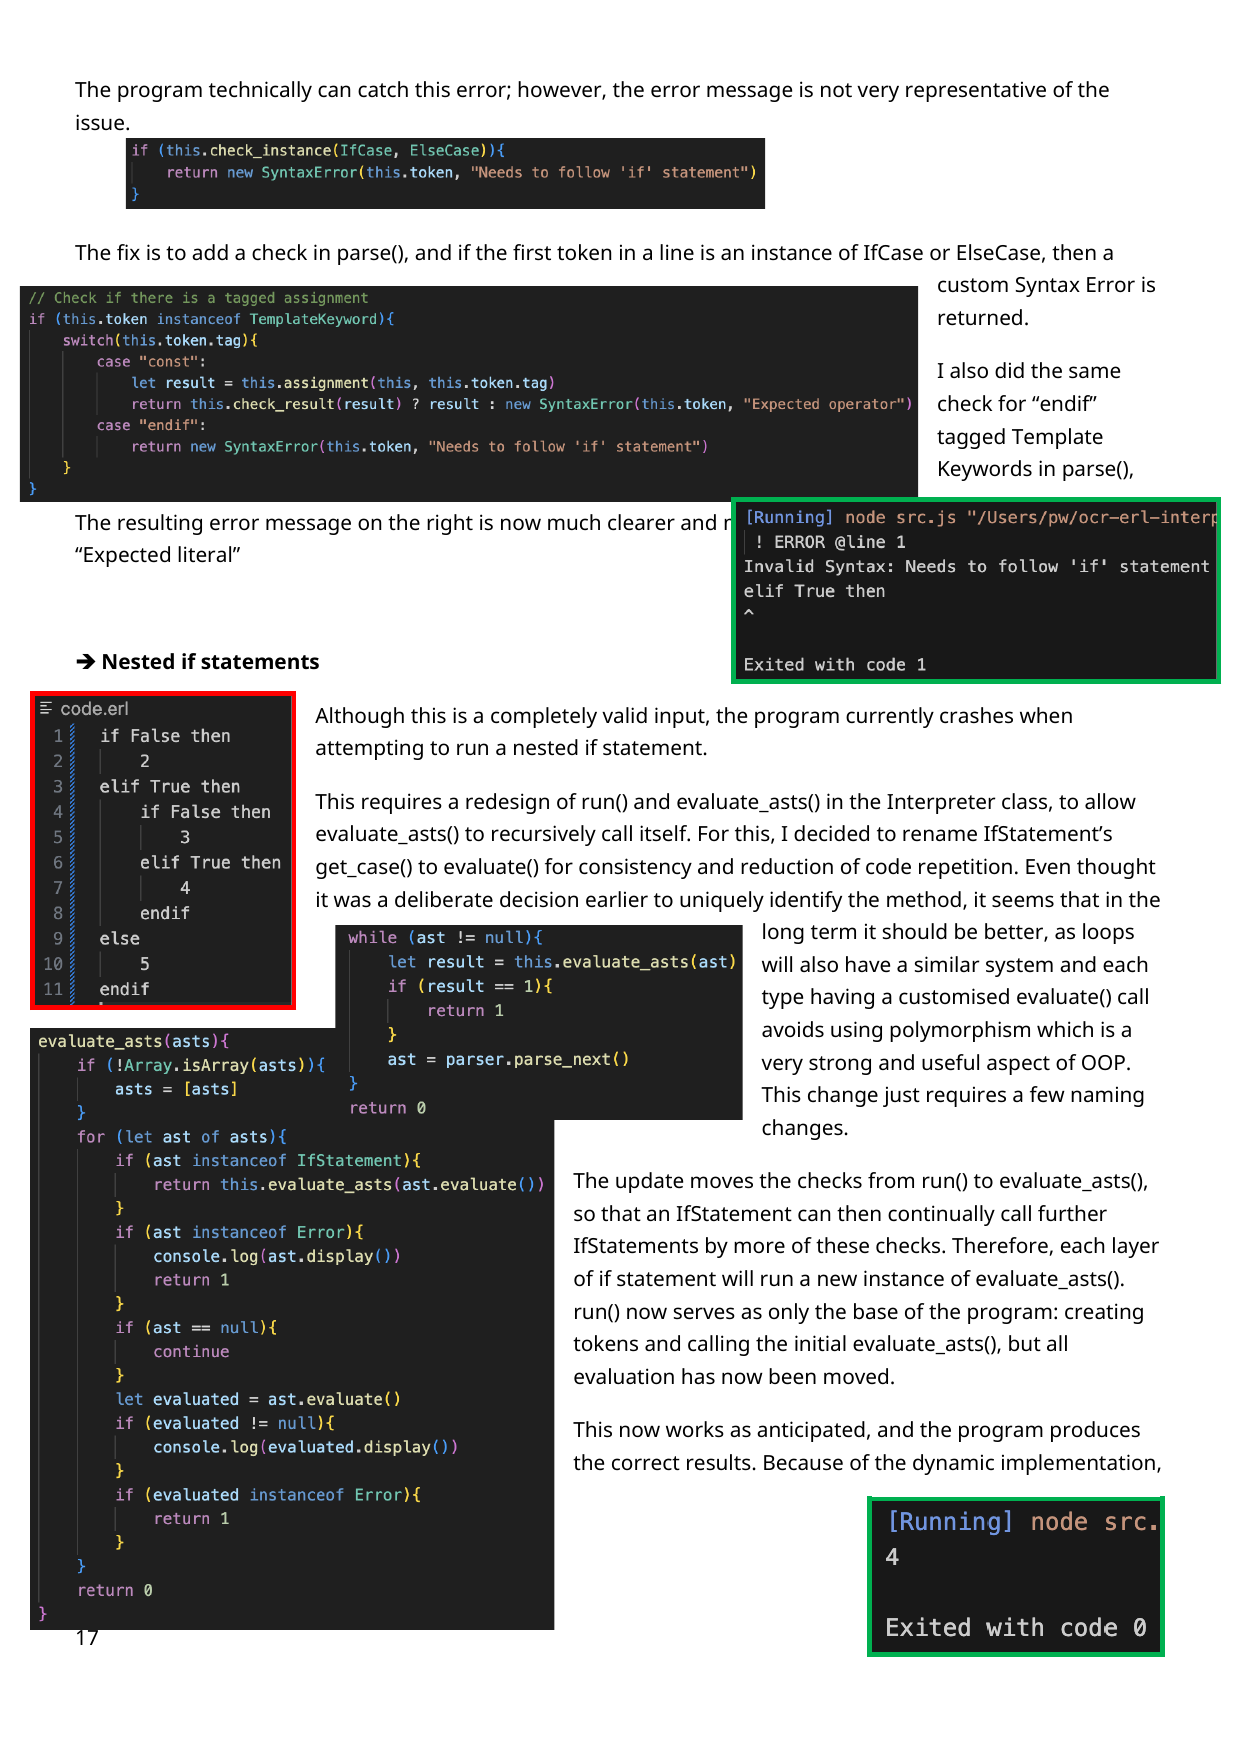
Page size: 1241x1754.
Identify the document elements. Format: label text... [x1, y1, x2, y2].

picture [30, 925, 743, 1630]
picture [872, 1501, 1160, 1652]
text Although this is a completely valid input, the program currently crashes when attempting to run a nested if statement. [296, 701, 1165, 762]
text This requires a redesign of run() and evaluate_asts() in the Interpreter class, to allow evaluate_asts() to recursively call itself. For this, I decided to rename IfStatement’s get_case() to evaluate() for consistency and reduction of code repetition. Even thought it was a deliberate decision earlier to uniquely identify the method, it seems that in the long term it should be better, as loops will also have a similar system and each type having a customised evaluate() call avoids using polymorphism which is a very strong and useful aspect of OOP. This change just requires a few naming changes. [75, 787, 1165, 1141]
picture [125, 138, 766, 209]
picture [35, 696, 292, 1005]
picture [19, 286, 919, 502]
text The program technically can catch this error; however, the error message is not very representative of the issue. [75, 75, 1165, 136]
text I also did the same check for “endif” tagged Template Keywords in parse(), [919, 357, 1165, 483]
text The fix is to add a check in parse(), and if the first token in a line is an instance of IfCase or ElseCase, then a custom Syntax Error is returned. [75, 161, 1165, 332]
picture [736, 502, 1217, 679]
text The update moves the checks from run() to evaluate_asts(), so that an IfStatement can then continually call further IfStatements by more of these checks. Therefore, each layer of if statement will run a new instance of evaluate_asts(). run() now serves as only the base of the program: creating tokens and calling the initial evaluate_asts(), but all evaluation has now been moved. [555, 1166, 1165, 1390]
text Nested if statements [75, 647, 731, 676]
text The resulting error message on the right is now much clearer and more representative of the issue than “Expected literal” [75, 508, 731, 569]
